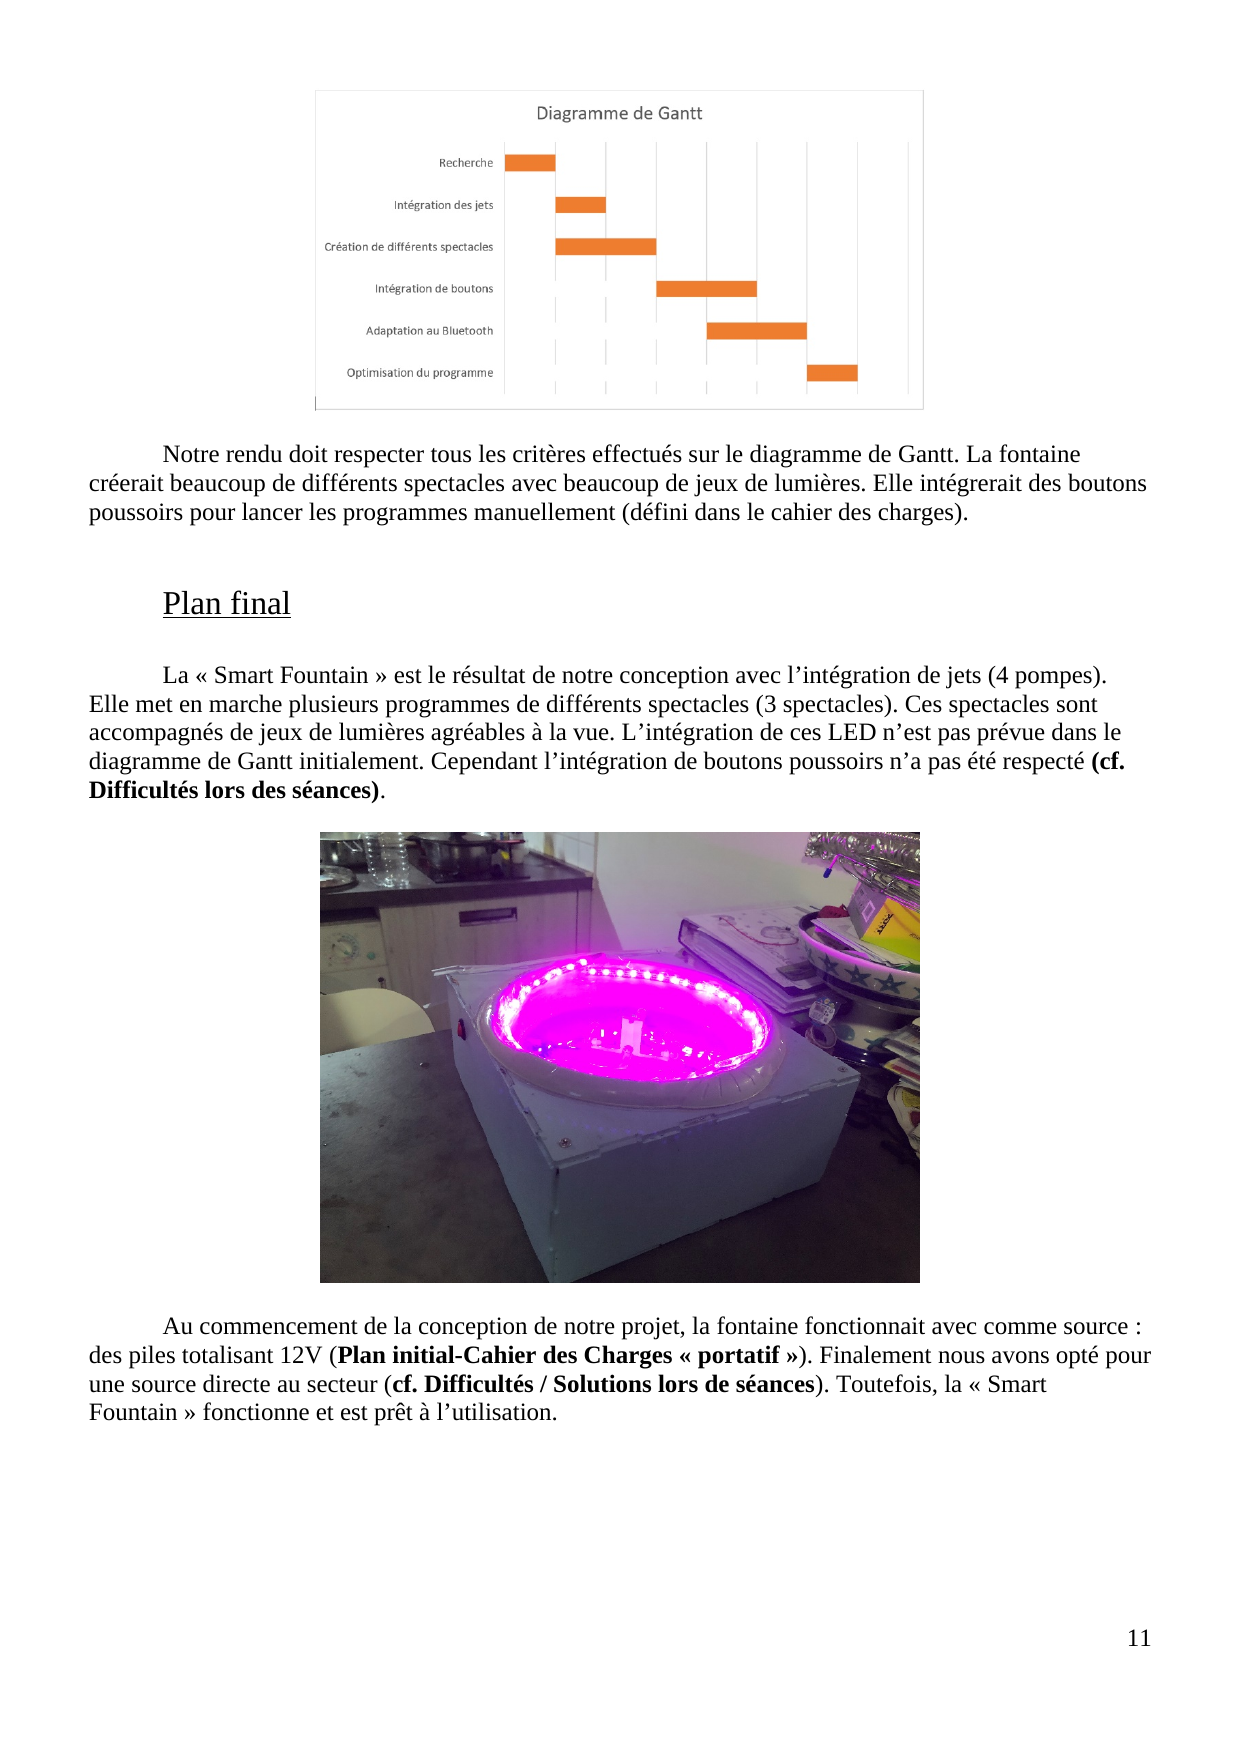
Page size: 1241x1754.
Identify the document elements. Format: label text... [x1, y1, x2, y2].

text Notre rendu doit respecter tous les critères effectués sur le diagramme de Gantt. La fontaine créerait beaucoup de différents spectacles avec beaucoup de jeux de lumières. Elle intégrerait des boutons poussoirs pour lancer les programmes manuellement (défini dans le cahier des charges). [89, 439, 1152, 526]
picture [315, 88, 925, 411]
text La « Smart Fountain » est le résultat de notre conception avec l’intégration de jets (4 pompes). Elle met en marche plusieurs programmes de différents spectacles (3 spectacles). Ces spectacles sont accompagnés de jeux de lumières agréables à la vue. L’intégration de ces LED n’est pas prévue dans le diagramme de Gantt initialement. Cependant l’intégration de boutons poussoirs n’a pas été respecté (cf. Difficultés lors des séances). [89, 660, 1152, 804]
text Au commencement de la conception de notre projet, la fontaine fonctionnait avec comme source : des piles totalisant 12V (Plan initial-Cahier des Charges « portatif »). Finalement nous avons opté pour une source directe au secteur (cf. Difficultés / Solutions lors de séances). Toutefois, la « Smart Fountain » fonctionne et est prêt à l’utilisation. [89, 1311, 1152, 1426]
text Plan final [162, 583, 1152, 622]
picture [320, 832, 920, 1283]
